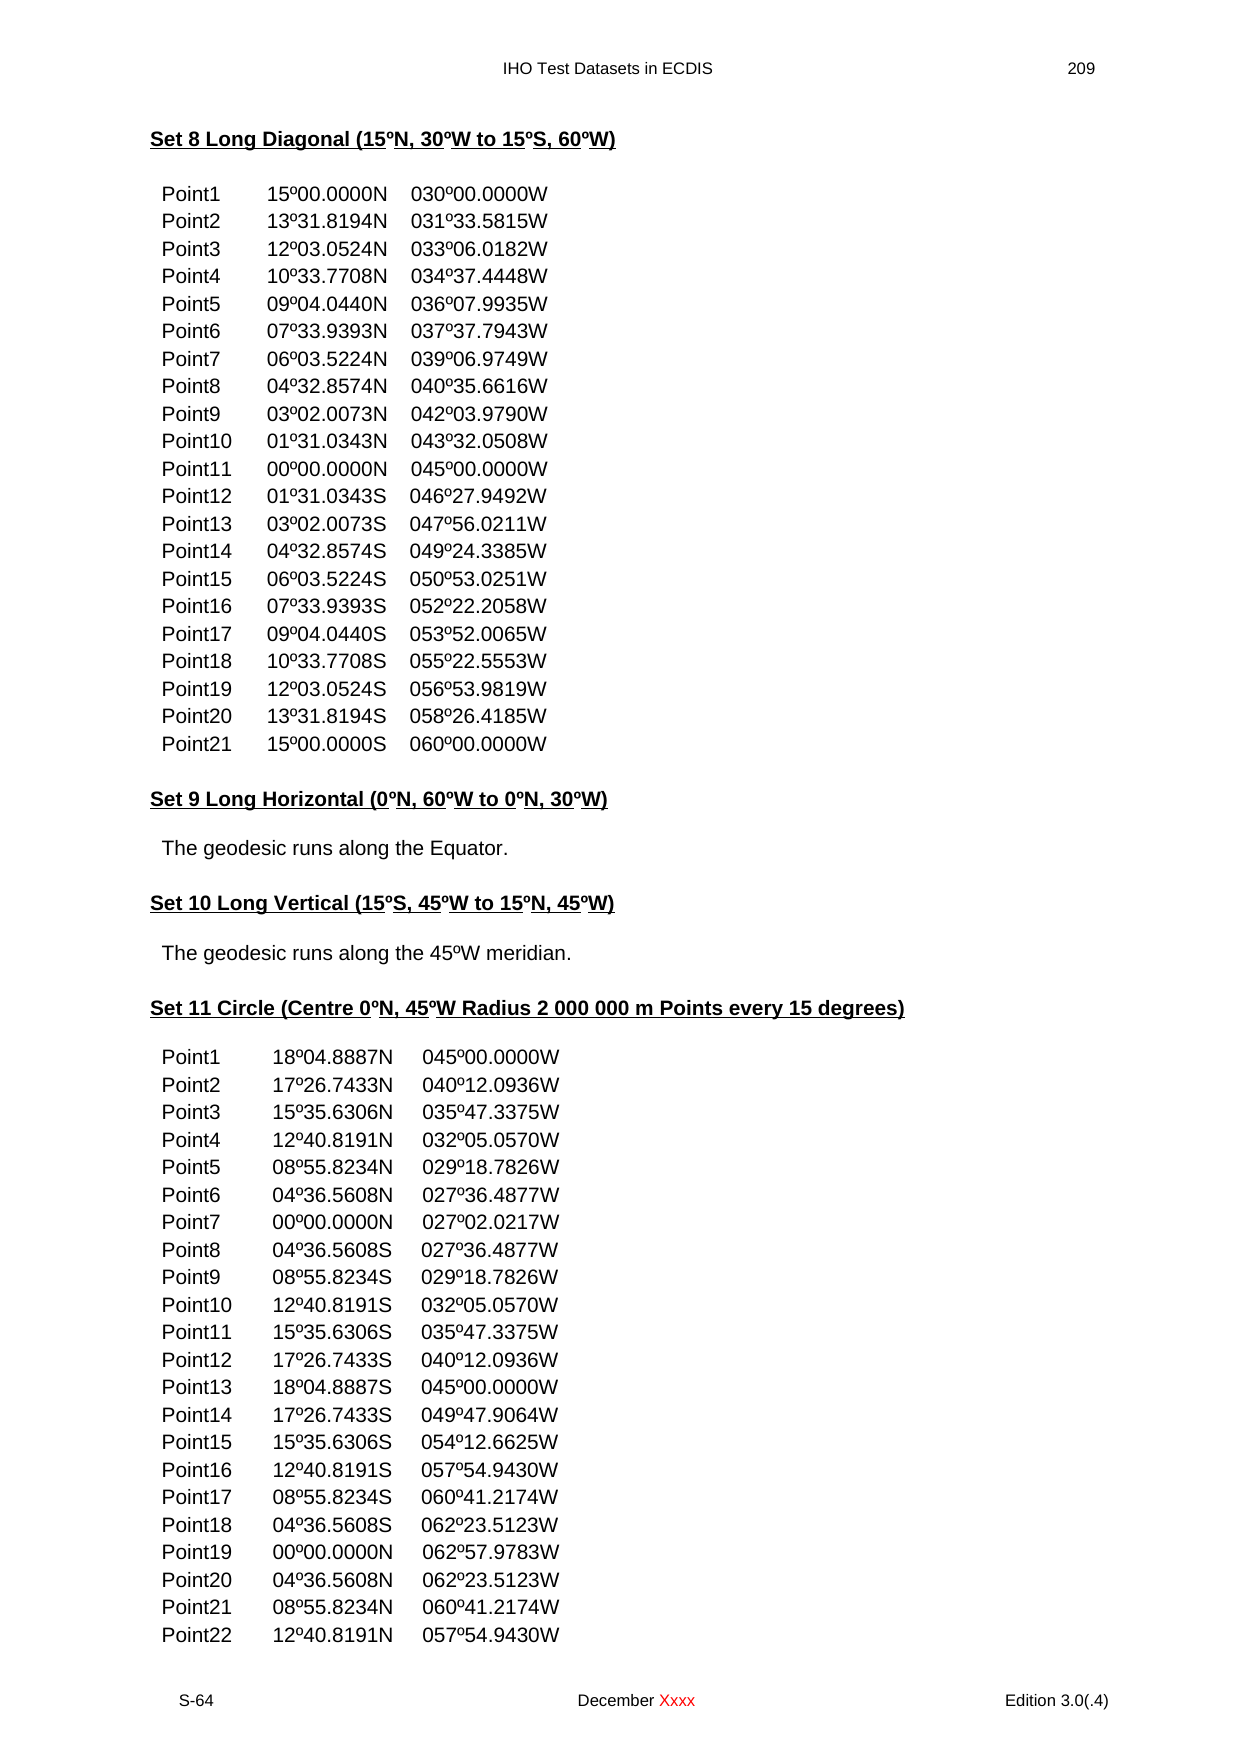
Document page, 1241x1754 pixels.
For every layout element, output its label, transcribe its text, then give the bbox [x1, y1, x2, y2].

text Point1 15º00.0000N 030º00.0000W [150, 182, 1137, 206]
text Point7 00º00.0000N 027º02.0217W [150, 1210, 1137, 1234]
text Point16 12º40.8191S 057º54.9430W [150, 1458, 1137, 1482]
text Set 11 Circle (Centre 0ºN, 45ºW Radius 2 000 000 m Points every 15 degrees) [150, 996, 1137, 1020]
text Point22 12º40.8191N 057º54.9430W [150, 1623, 1137, 1647]
text Point3 12º03.0524N 033º06.0182W [150, 237, 1137, 261]
text Point18 04º36.5608S 062º23.5123W [150, 1513, 1137, 1537]
text Point1 18º04.8887N 045º00.0000W [150, 1045, 1137, 1069]
text Point7 06º03.5224N 039º06.9749W [150, 347, 1137, 371]
text Point10 12º40.8191S 032º05.0570W [150, 1293, 1137, 1317]
text Point14 04º32.8574S 049º24.3385W [150, 539, 1137, 563]
text Point19 00º00.0000N 062º57.9783W [150, 1540, 1137, 1564]
text The geodesic runs along the Equator. [150, 836, 1137, 860]
text Point16 07º33.9393S 052º22.2058W [150, 594, 1137, 618]
text Point18 10º33.7708S 055º22.5553W [150, 649, 1137, 673]
text The geodesic runs along the 45ºW meridian. [150, 941, 1137, 965]
text Point21 08º55.8234N 060º41.2174W [150, 1595, 1137, 1619]
text Point9 08º55.8234S 029º18.7826W [150, 1265, 1137, 1289]
text Point9 03º02.0073N 042º03.9790W [150, 402, 1137, 426]
text Point4 12º40.8191N 032º05.0570W [150, 1128, 1137, 1152]
text Point12 01º31.0343S 046º27.9492W [150, 484, 1137, 508]
text Point19 12º03.0524S 056º53.9819W [150, 677, 1137, 701]
text Set 9 Long Horizontal (0ºN, 60ºW to 0ºN, 30ºW) [150, 787, 1137, 811]
text Point6 07º33.9393N 037º37.7943W [150, 319, 1137, 343]
text Point11 00º00.0000N 045º00.0000W [150, 457, 1137, 481]
text Point15 15º35.6306S 054º12.6625W [150, 1430, 1137, 1454]
text Point4 10º33.7708N 034º37.4448W [150, 264, 1137, 288]
text Point21 15º00.0000S 060º00.0000W [150, 732, 1137, 756]
text Point8 04º32.8574N 040º35.6616W [150, 374, 1137, 398]
text Point2 13º31.8194N 031º33.5815W [150, 209, 1137, 233]
text Point11 15º35.6306S 035º47.3375W [150, 1320, 1137, 1344]
text Point5 09º04.0440N 036º07.9935W [150, 292, 1137, 316]
text Point17 09º04.0440S 053º52.0065W [150, 622, 1137, 646]
text Point15 06º03.5224S 050º53.0251W [150, 567, 1137, 591]
text Point10 01º31.0343N 043º32.0508W [150, 429, 1137, 453]
text Point8 04º36.5608S 027º36.4877W [150, 1238, 1137, 1262]
text Point3 15º35.6306N 035º47.3375W [150, 1100, 1137, 1124]
text Point20 13º31.8194S 058º26.4185W [150, 704, 1137, 728]
text Point13 03º02.0073S 047º56.0211W [150, 512, 1137, 536]
text Point2 17º26.7433N 040º12.0936W [150, 1073, 1137, 1097]
text Point14 17º26.7433S 049º47.9064W [150, 1403, 1137, 1427]
text Point5 08º55.8234N 029º18.7826W [150, 1155, 1137, 1179]
text Point17 08º55.8234S 060º41.2174W [150, 1485, 1137, 1509]
text Point20 04º36.5608N 062º23.5123W [150, 1568, 1137, 1592]
text Set 10 Long Vertical (15ºS, 45ºW to 15ºN, 45ºW) [150, 891, 1137, 915]
text Point6 04º36.5608N 027º36.4877W [150, 1183, 1137, 1207]
text Point13 18º04.8887S 045º00.0000W [150, 1375, 1137, 1399]
text Point12 17º26.7433S 040º12.0936W [150, 1348, 1137, 1372]
text Set 8 Long Diagonal (15ºN, 30ºW to 15ºS, 60ºW) [150, 127, 1137, 151]
